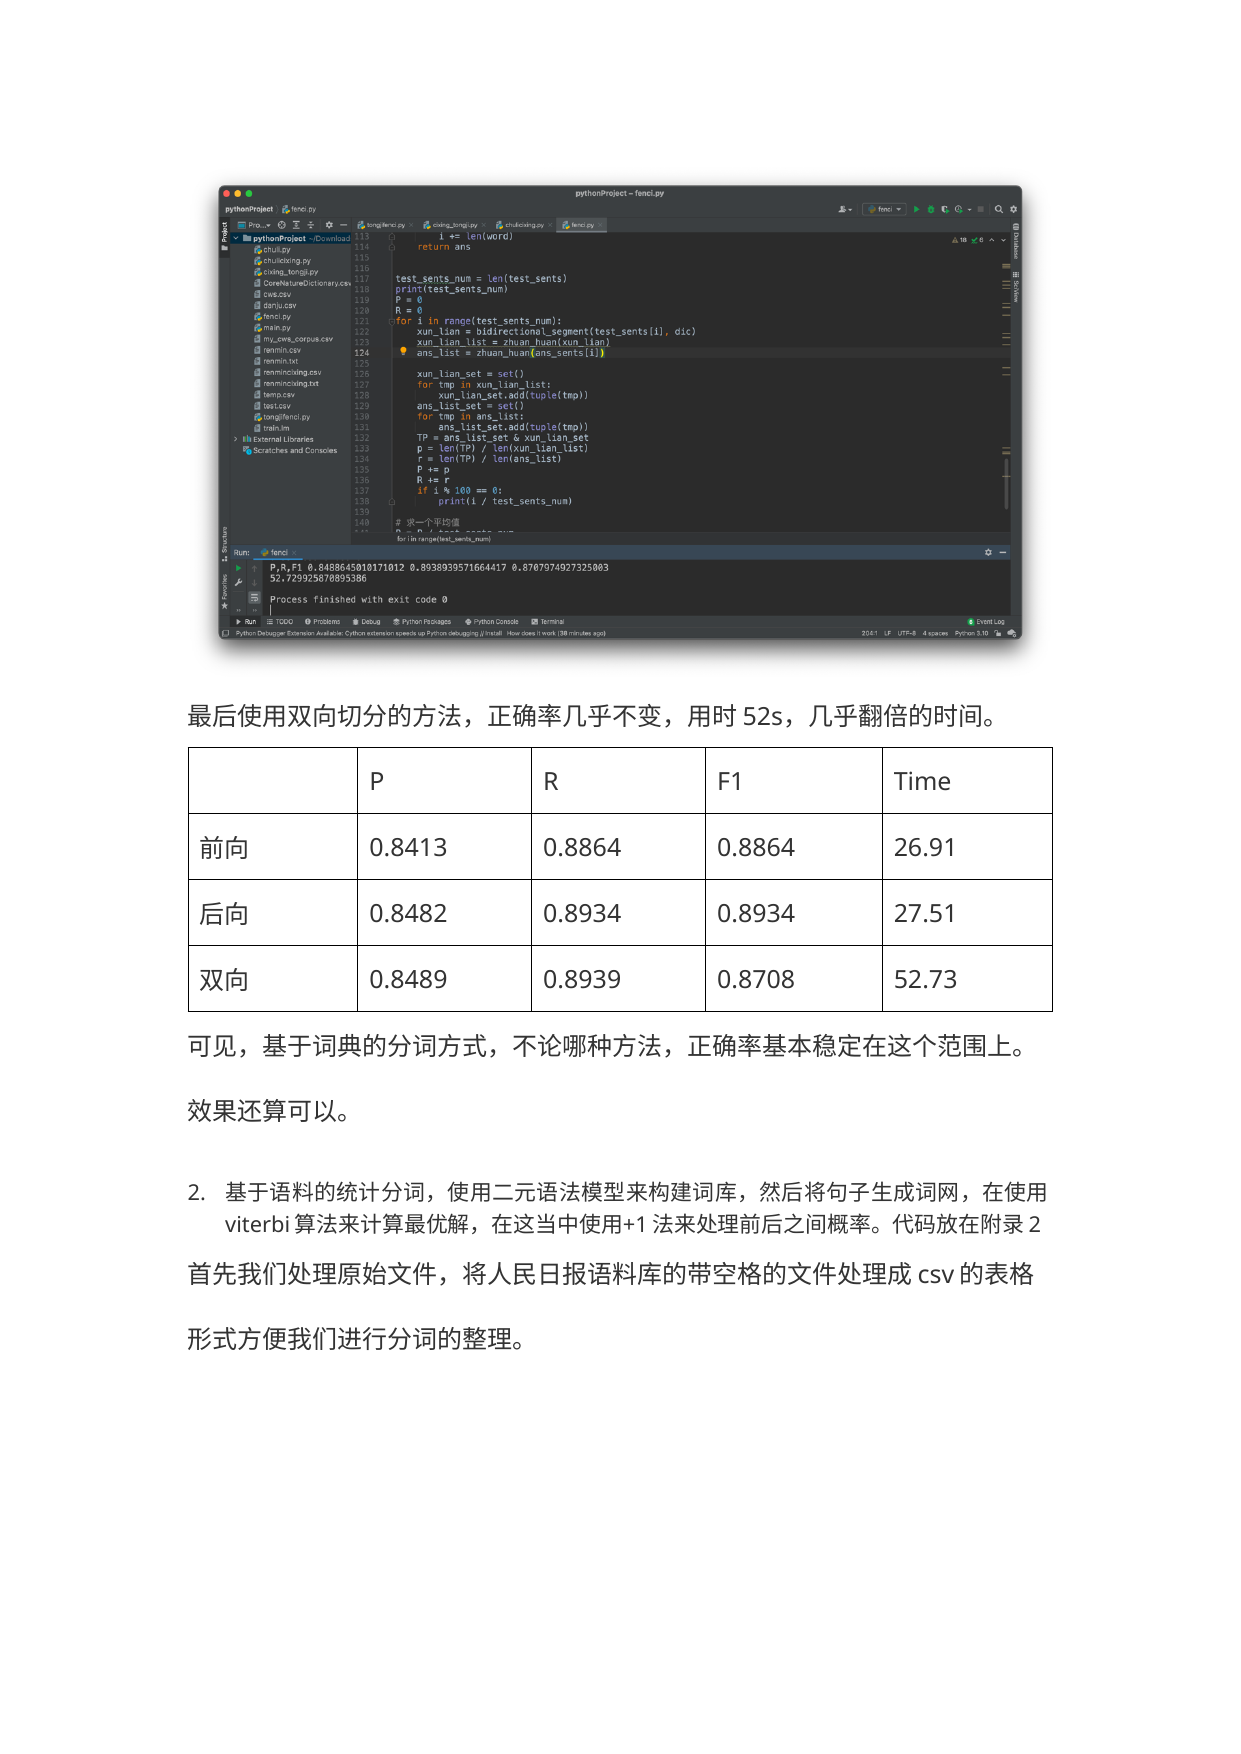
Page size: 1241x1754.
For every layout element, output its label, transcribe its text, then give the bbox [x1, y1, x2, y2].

table_cell 26.91 [883, 814, 1052, 879]
table_cell 0.8413 [358, 814, 531, 879]
table_header F1 [706, 748, 882, 813]
text 最后使用双向切分的方法，正确率几乎不变，用时52s，几乎翻倍的时间。 [187, 682, 1053, 747]
table_cell 0.8934 [532, 880, 705, 945]
table_cell 前向 [189, 814, 357, 879]
table_header R [532, 748, 705, 813]
table_header Time [883, 748, 1052, 813]
text 可见，基于词典的分词方式，不论哪种方法，正确率基本稳定在这个范围上。效果还算可以。 [187, 1012, 1053, 1142]
table_cell 27.51 [883, 880, 1052, 945]
table_header [189, 748, 357, 813]
table_cell 0.8489 [358, 946, 531, 1011]
list 基于语料的统计分词，使用二元语法模型来构建词库，然后将句子生成词网，在使用viterbi算法来计算最优解，在这当中使用+1法来处理前后之间概率。代码放在附录2 [187, 1175, 1053, 1240]
table_cell 双向 [189, 946, 357, 1011]
table_cell 0.8939 [532, 946, 705, 1011]
table_cell 0.8708 [706, 946, 882, 1011]
table_cell 后向 [189, 880, 357, 945]
table_cell 0.8934 [706, 880, 882, 945]
picture [187, 164, 1053, 680]
table_cell 0.8482 [358, 880, 531, 945]
table_cell 52.73 [883, 946, 1052, 1011]
table_cell 0.8864 [706, 814, 882, 879]
table_header P [358, 748, 531, 813]
table_cell 0.8864 [532, 814, 705, 879]
text 首先我们处理原始文件，将人民日报语料库的带空格的文件处理成csv的表格形式方便我们进行分词的整理。 [187, 1240, 1053, 1370]
